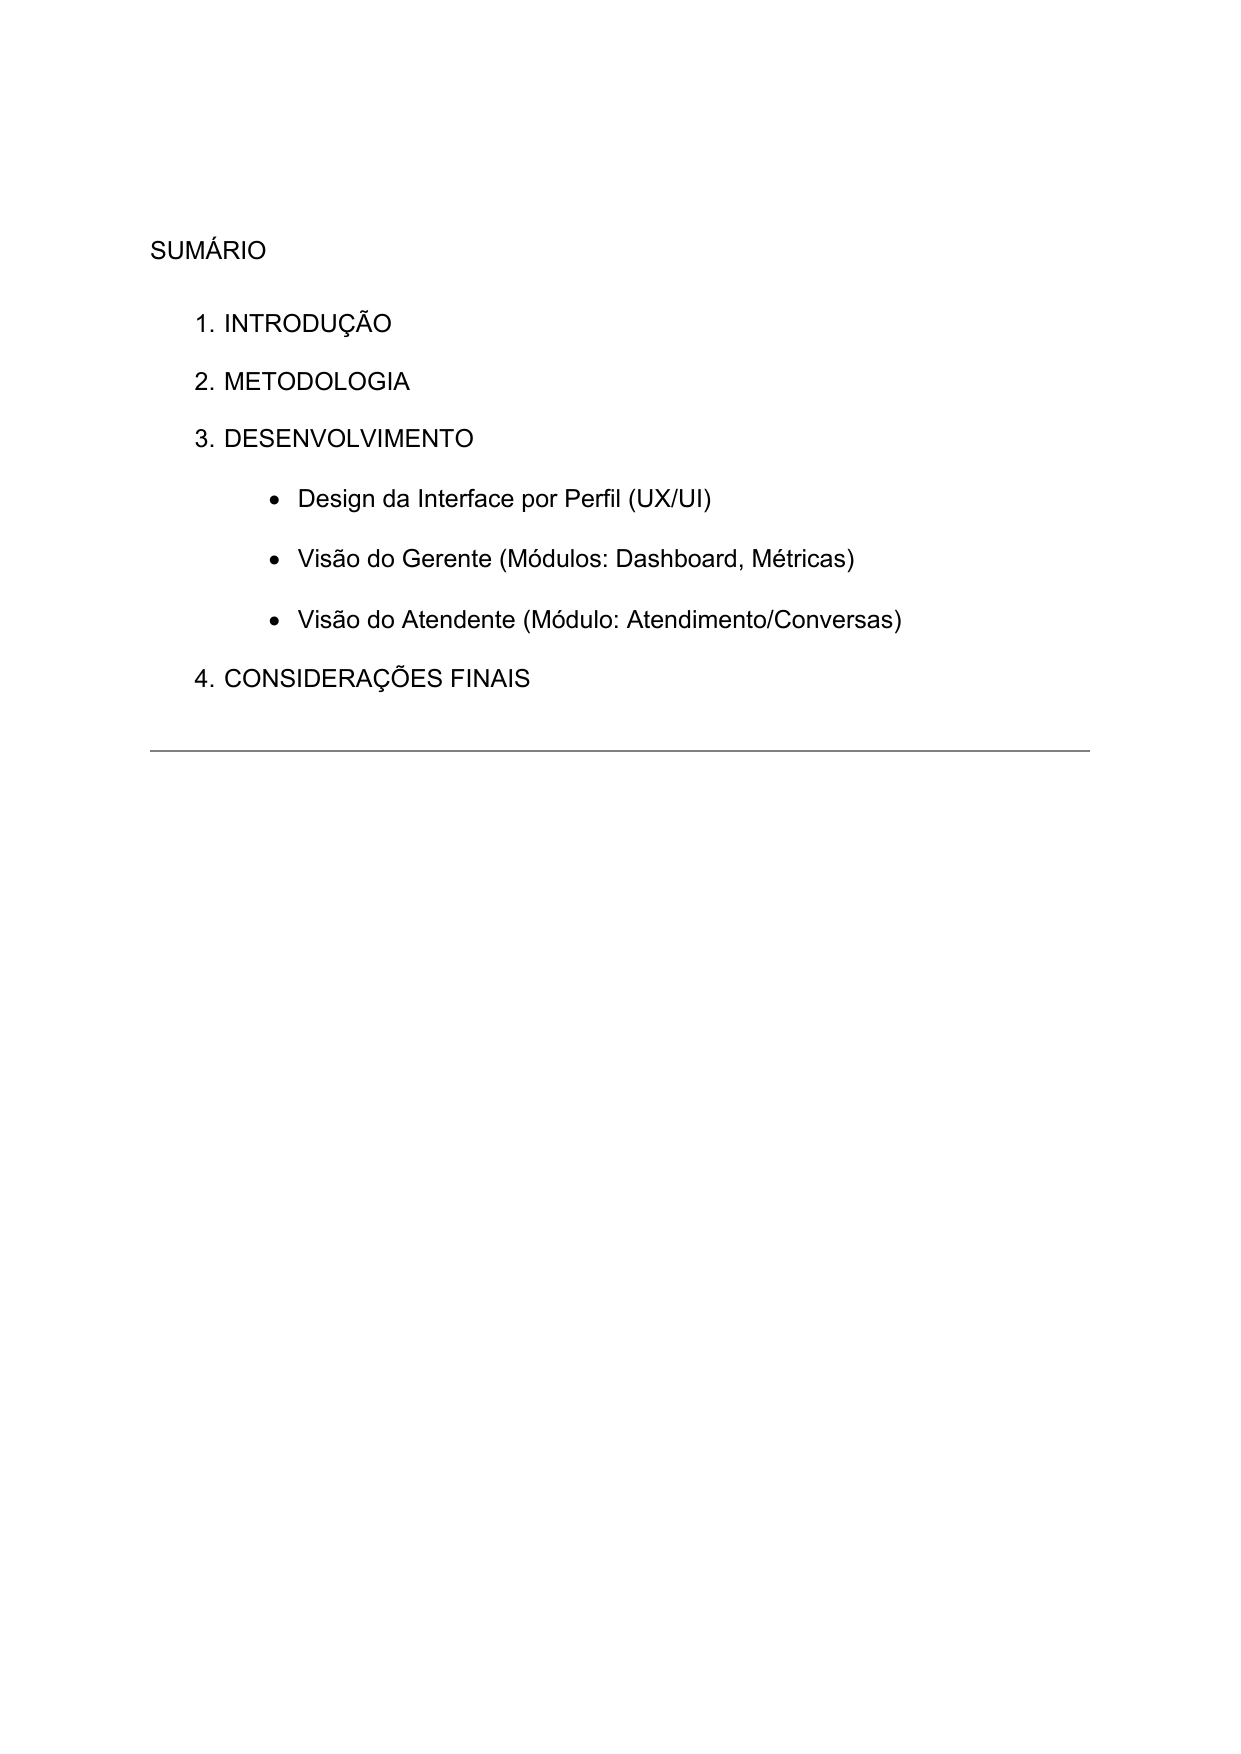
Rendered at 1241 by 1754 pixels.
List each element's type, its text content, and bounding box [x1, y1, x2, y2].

list CONSIDERAÇÕES FINAIS [194, 663, 1090, 692]
list Visão do Atendente (Módulo: Atendimento/Conversas) [268, 603, 1090, 634]
list DESENVOLVIMENTO [194, 424, 1090, 453]
list Design da Interface por Perfil (UX/UI) [268, 482, 1090, 513]
list Visão do Gerente (Módulos: Dashboard, Métricas) [268, 542, 1090, 573]
list METODOLOGIA [194, 367, 1090, 395]
list INTRODUÇÃO [194, 309, 1090, 338]
subtitle SUMÁRIO [150, 236, 1090, 265]
